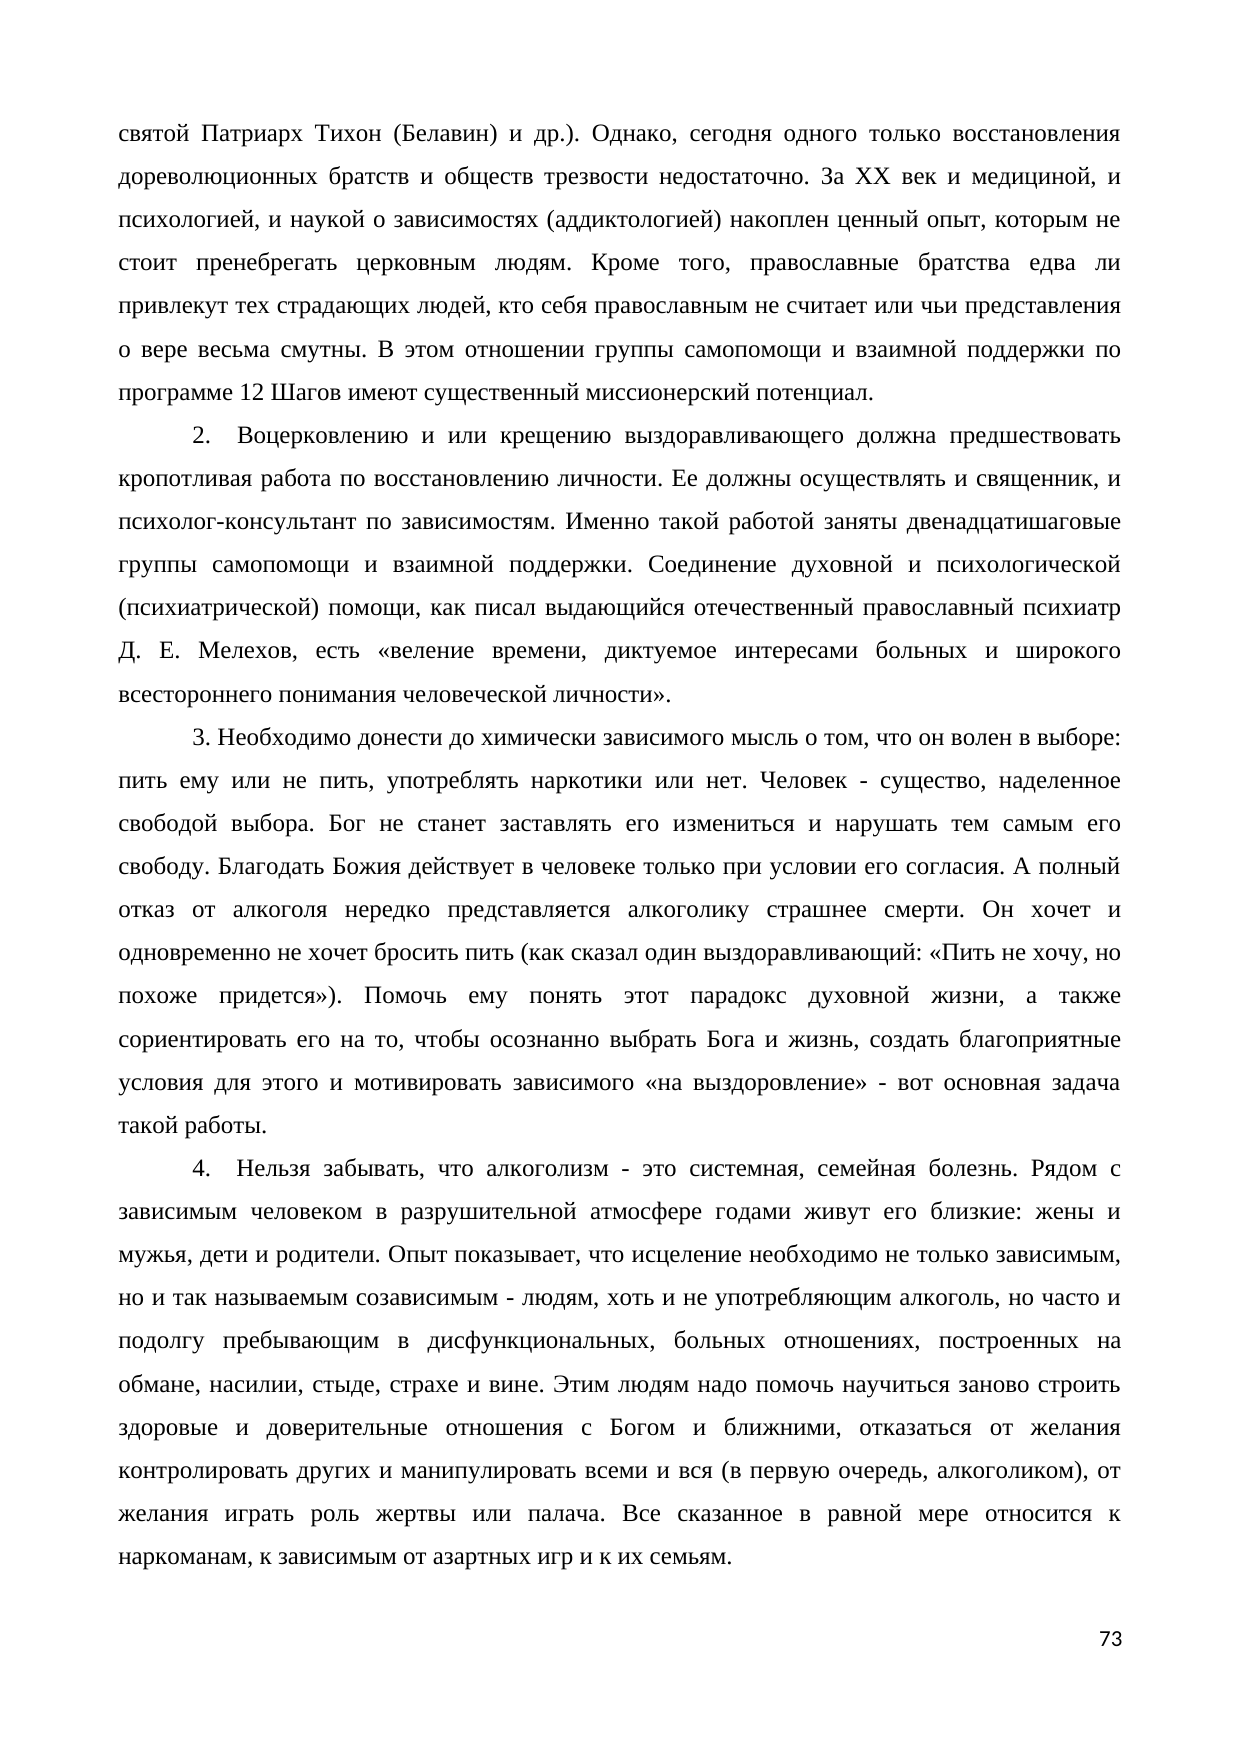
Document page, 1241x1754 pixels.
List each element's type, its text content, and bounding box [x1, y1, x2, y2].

text 3. Необходимо донести до химически зависимого мысль о том, что он волен в выборе: пить ему или не пить, употреблять наркотики или нет. Человек - существо, наделенное свободой выбора. Бог не станет заставлять его измениться и нарушать тем самым его свободу. Благодать Божия действует в человеке только при условии его согласия. А полный отказ от алкоголя нередко представляется алкоголику страшнее смерти. Он хочет и одновременно не хочет бросить пить (как сказал один выздоравливающий: «Пить не хочу, но похоже придется»). Помочь ему понять этот парадокс духовной жизни, а также сориентировать его на то, чтобы осознанно выбрать Бога и жизнь, создать благоприятные условия для этого и мотивировать зависимого «на выздоровление» - вот основная задача такой работы. [118, 722, 1122, 1139]
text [118, 118, 1122, 406]
text 4. Нельзя забывать, что алкоголизм - это системная, семейная болезнь. Рядом с зависимым человеком в разрушительной атмосфере годами живут его близкие: жены и мужья, дети и родители. Опыт показывает, что исцеление необходимо не только зависимым, но и так называемым созависимым - людям, хоть и не употребляющим алкоголь, но часто и подолгу пребывающим в дисфункциональных, больных отношениях, построенных на обмане, насилии, стыде, страхе и вине. Этим людям надо помочь научиться заново строить здоровые и доверительные отношения с Богом и ближними, отказаться от желания контролировать других и манипулировать всеми и вся (в первую очередь, алкоголиком), от желания играть роль жертвы или палача. Все сказанное в равной мере относится к наркоманам, к зависимым от азартных игр и к их семьям. [118, 1153, 1122, 1570]
text 2. Воцерковлению и или крещению выздоравливающего должна предшествовать кропотливая работа по восстановлению личности. Ее должны осуществлять и священник, и психолог-консультант по зависимостям. Именно такой работой заняты двенадцатишаговые группы самопомощи и взаимной поддержки. Соединение духовной и психологической (психиатрической) помощи, как писал выдающийся отечественный православный психиатр Д. Е. Мелехов, есть «веление времени, диктуемое интересами больных и широкого всестороннего понимания человеческой личности». [118, 420, 1122, 707]
